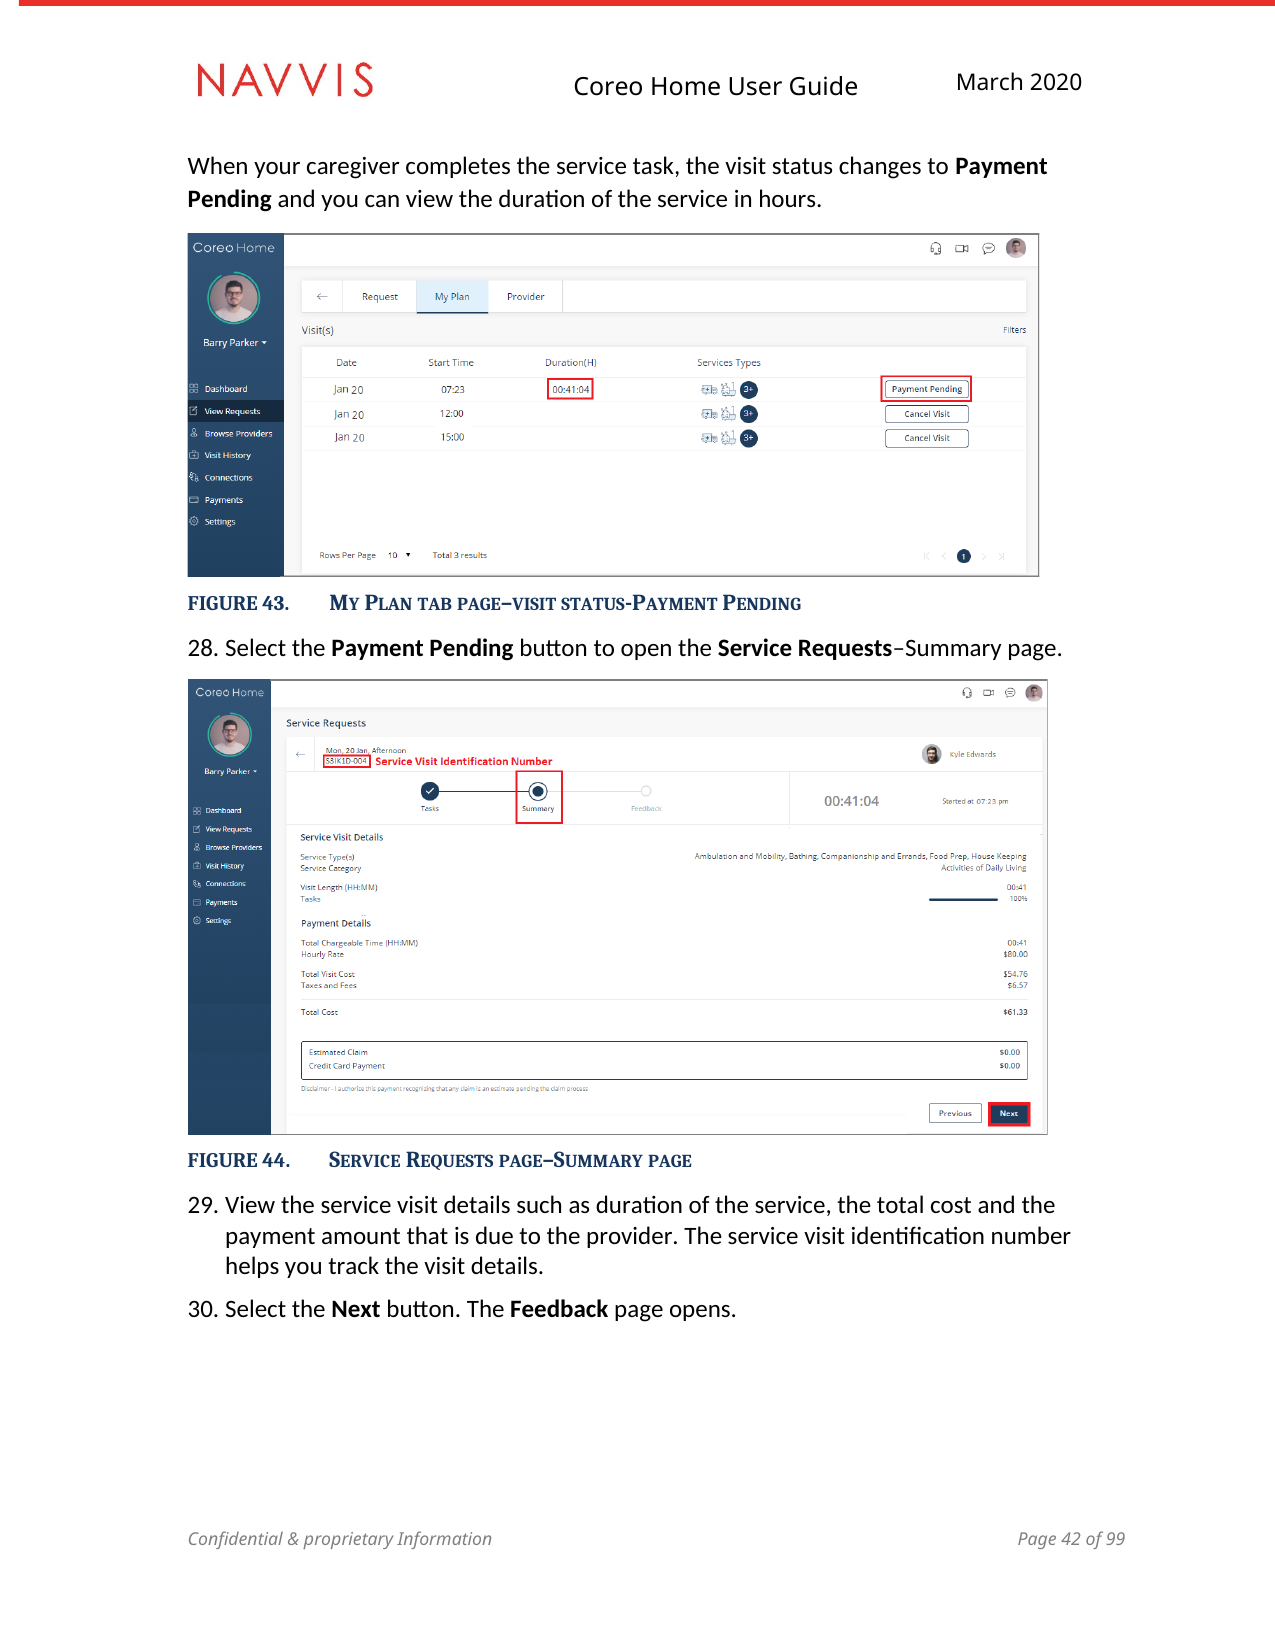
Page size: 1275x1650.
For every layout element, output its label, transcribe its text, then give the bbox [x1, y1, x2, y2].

text When your caregiver completes the service task, the visit status changes to Payment Pending and you can view the duration of the service in hours. [187, 150, 1087, 214]
picture [187, 55, 383, 104]
list Select the Payment Pending button to open the Service Requests–Summary page. [187, 632, 1087, 663]
list View the service visit details such as duration of the service, the total cost and the payment amount that is due to the provider. The service visit identification number helps you track the visit details. [187, 1189, 1087, 1281]
text Service Requests page–Summary page [187, 1147, 1087, 1173]
picture [187, 233, 1040, 577]
picture [187, 679, 1048, 1135]
text My Plan tab page–visit status-Payment Pending [187, 589, 1087, 616]
list Select the Next button. The Feedback page opens. [187, 1293, 1087, 1324]
